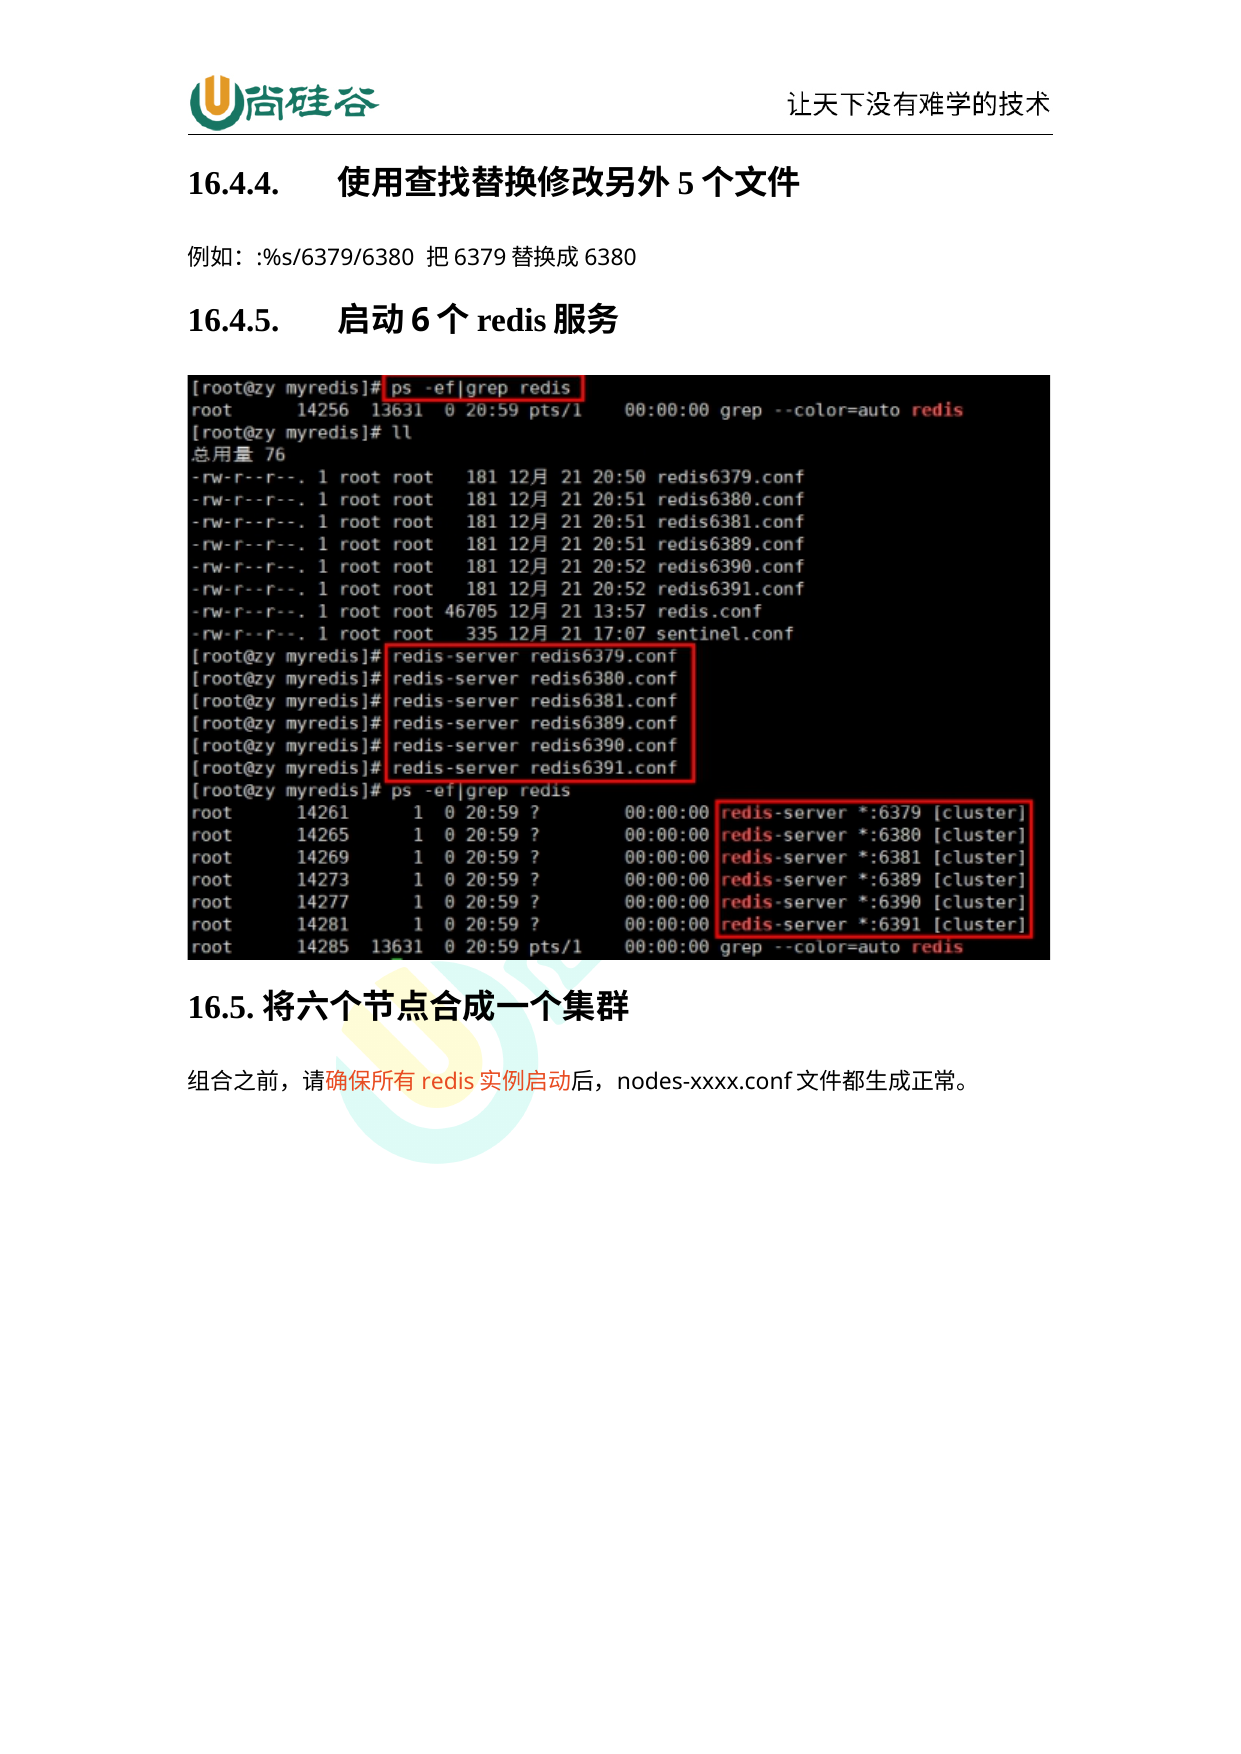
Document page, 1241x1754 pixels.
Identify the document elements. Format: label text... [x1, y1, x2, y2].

list 启动6个redis服务 [187, 293, 1053, 341]
list 将六个节点合成一个集群 [187, 980, 1053, 1028]
text 组合之前，请确保所有redis实例启动后，nodes-xxxx.conf文件都生成正常。 [187, 1063, 1053, 1096]
list 使用查找替换修改另外5个文件 [187, 156, 1053, 204]
picture [187, 375, 1050, 960]
text 例如：:%s/6379/6380 把6379替换成6380 [187, 238, 1053, 272]
picture [187, 73, 1053, 132]
